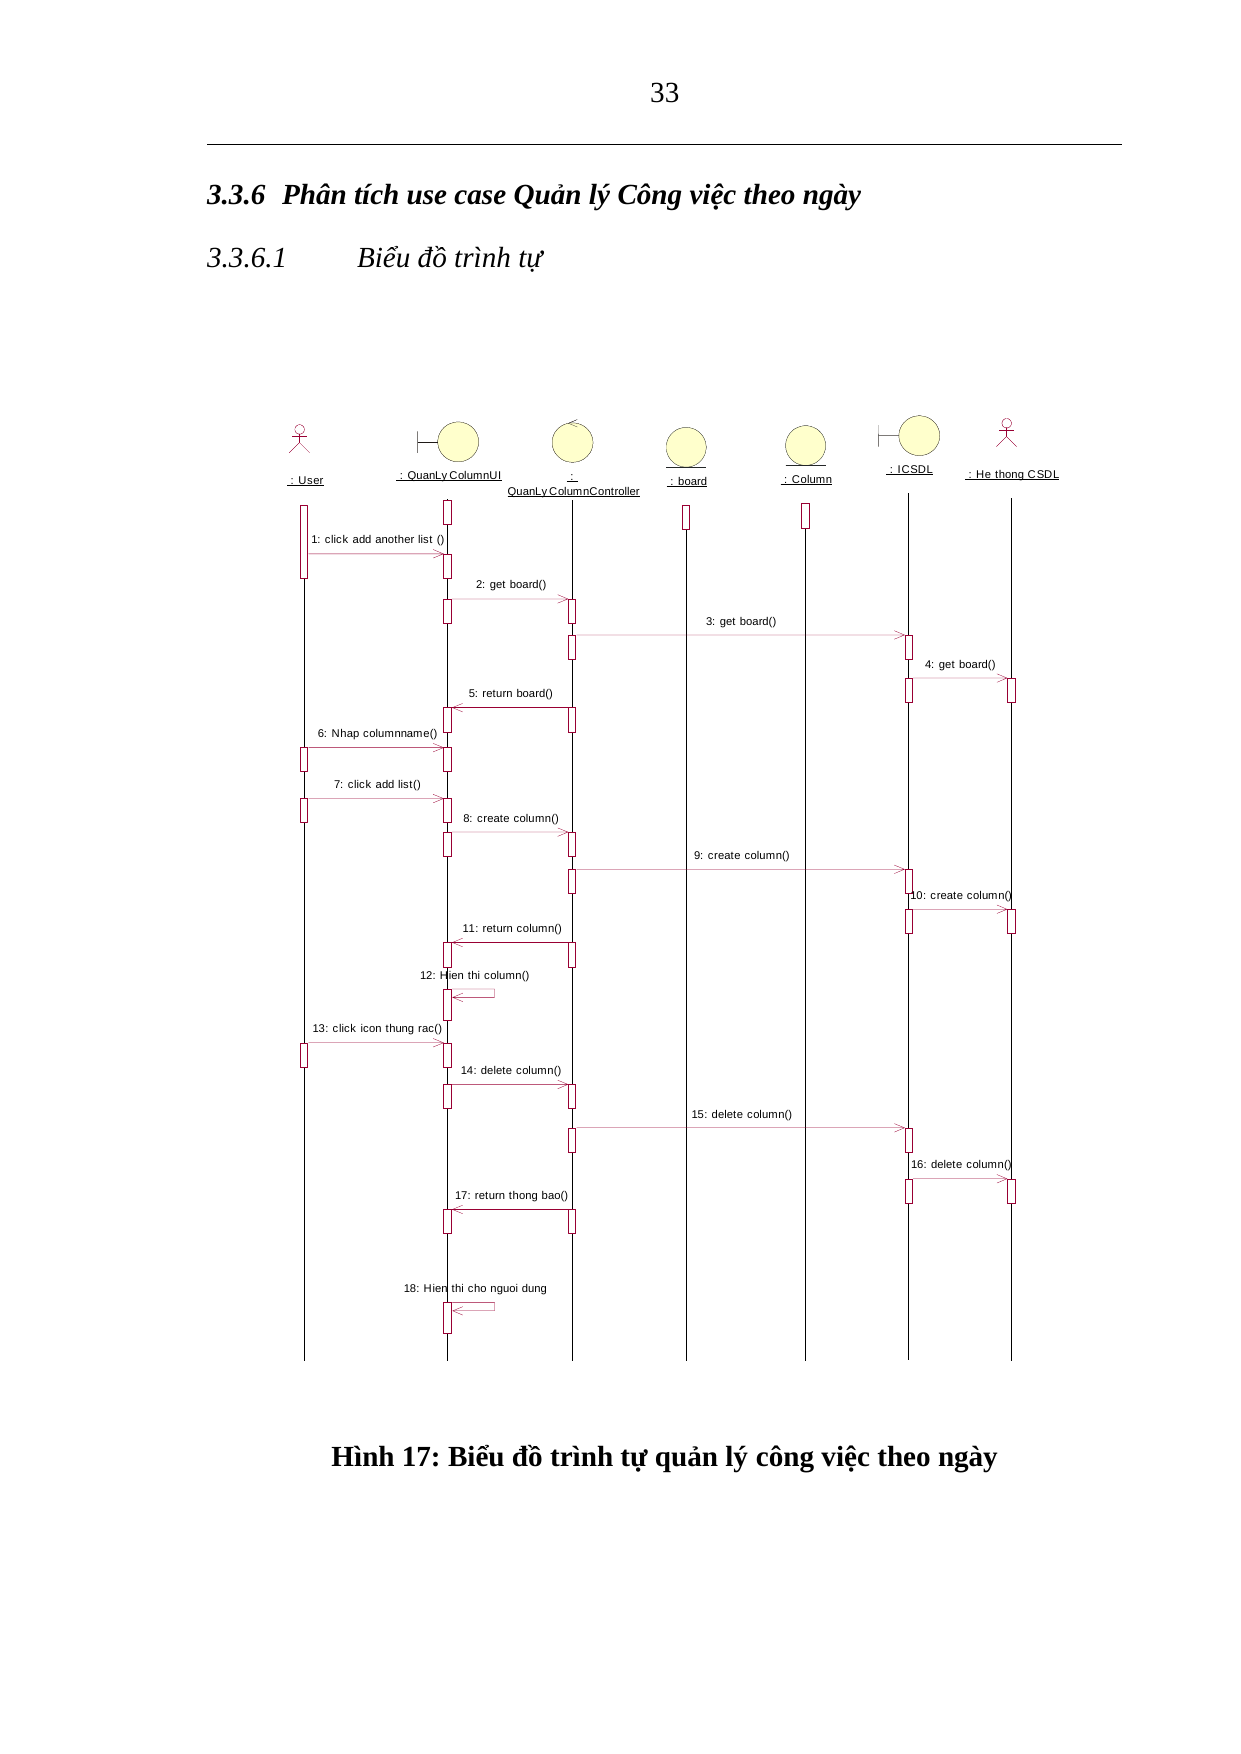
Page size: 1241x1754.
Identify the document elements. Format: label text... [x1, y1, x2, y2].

text Hình 17: Biểu đồ trình tự quản lý công việc theo ngày [207, 1439, 1122, 1472]
subtitle Phân tích use case Quản lý Công việc theo ngày [207, 177, 1122, 211]
subtitle Biểu đồ trình tự [207, 240, 1122, 274]
